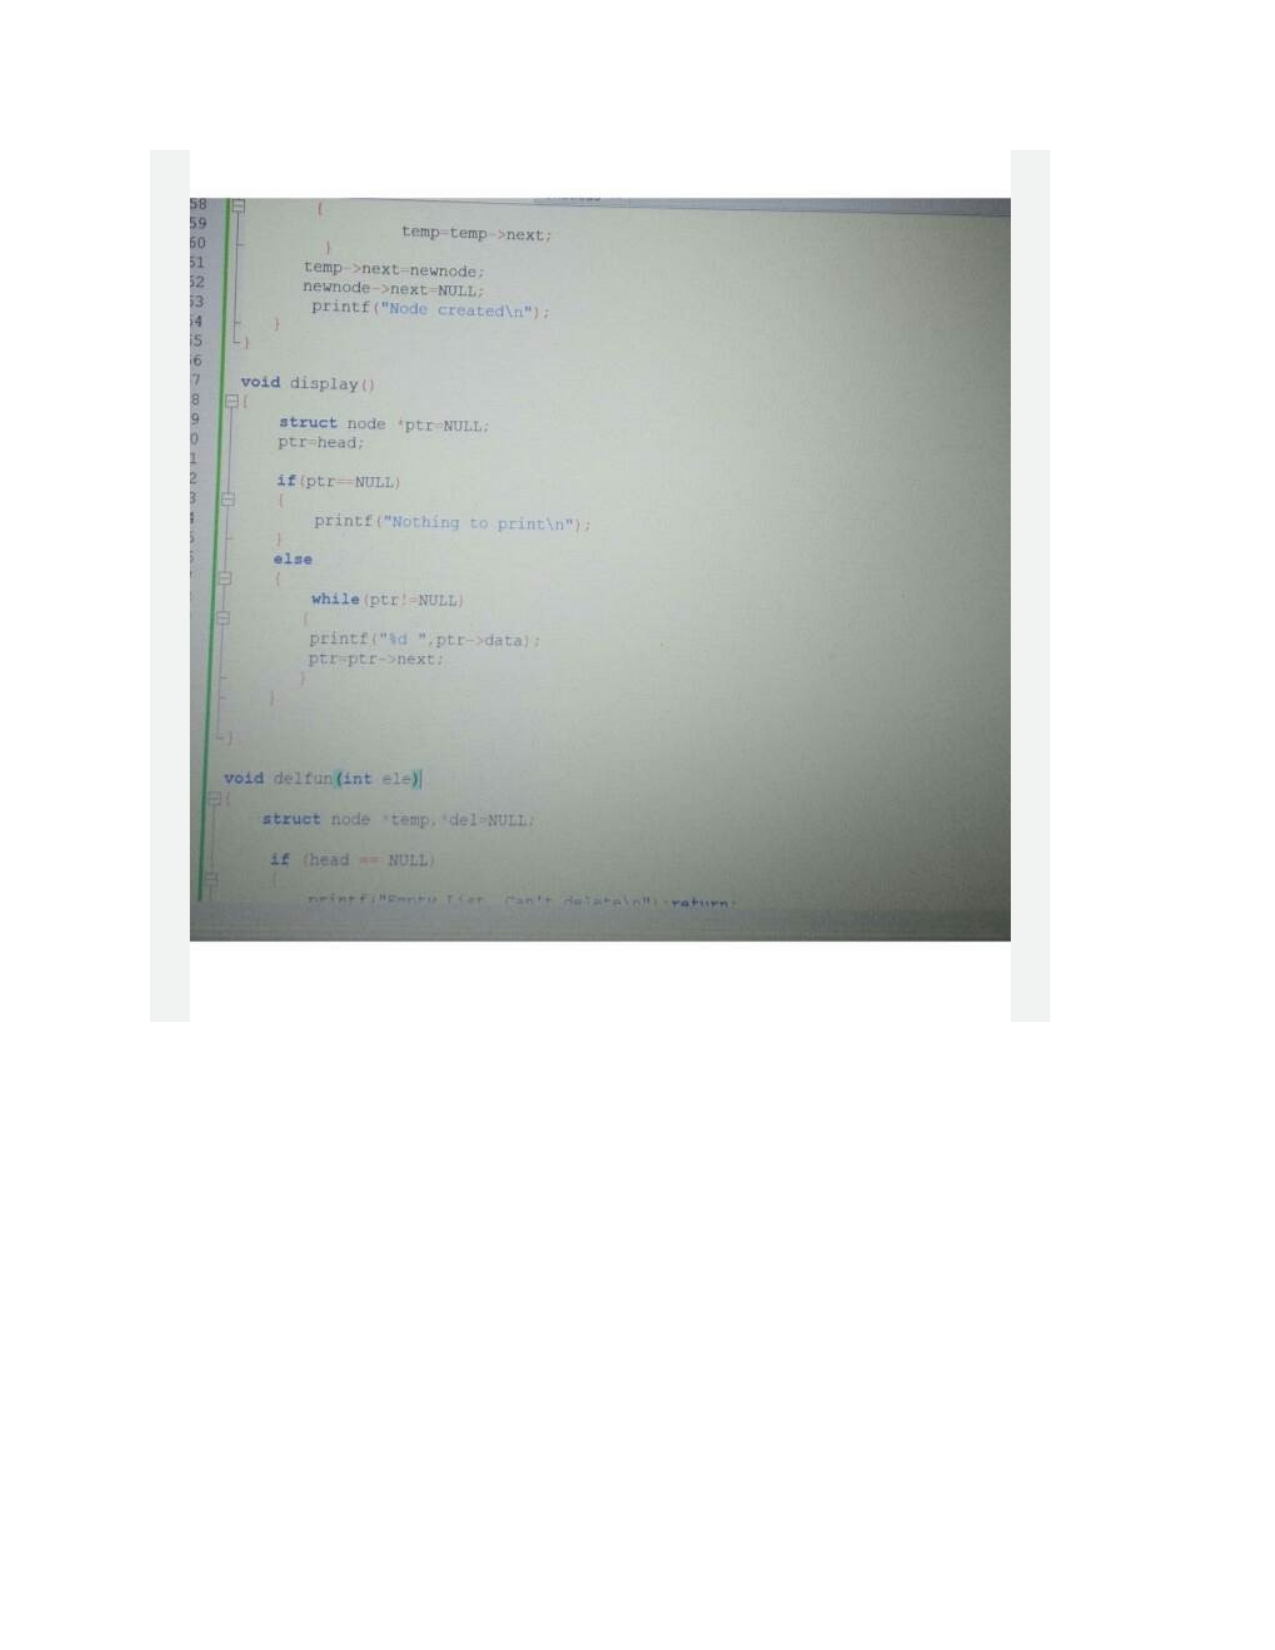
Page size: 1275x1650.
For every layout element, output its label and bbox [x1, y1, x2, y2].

picture [150, 150, 1050, 1022]
